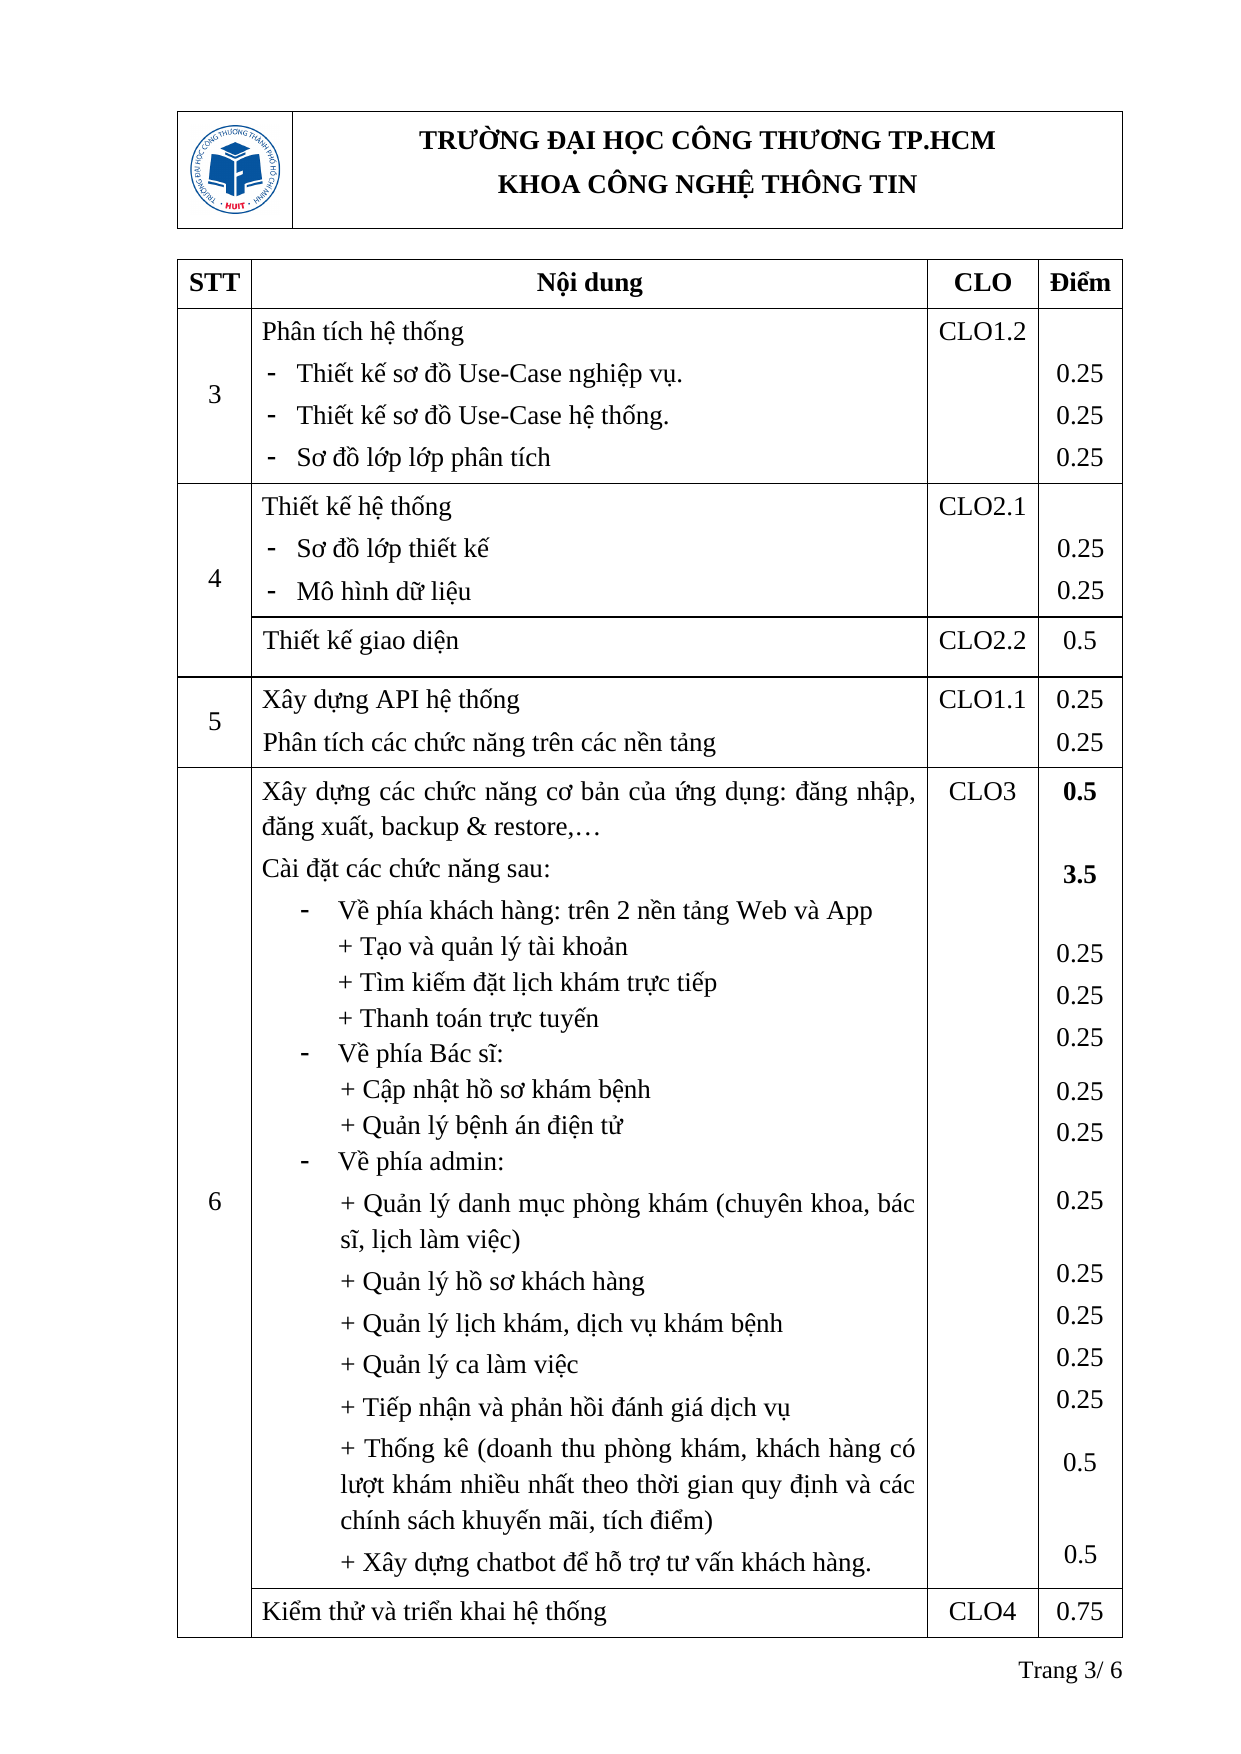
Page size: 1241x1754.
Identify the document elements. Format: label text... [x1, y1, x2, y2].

table_cell Thiết kế giao diện [252, 618, 927, 676]
picture [189, 124, 281, 215]
table_cell CLO1.2 [928, 309, 1038, 483]
table_cell 0.25 0.25 [1039, 678, 1122, 767]
table_cell CLO3 [928, 768, 1038, 1588]
table_cell 0.25 0.25 0.25 [1039, 309, 1122, 483]
table_cell Phân tích hệ thống Thiết kế sơ đồ Use-Case nghiệp vụ. Thiết kế sơ đồ Use-Case hệ thống. Sơ đồ lớp lớp phân tích [252, 309, 927, 483]
table_cell 5 [178, 678, 251, 767]
table_cell CLO2.1 [928, 484, 1038, 616]
table_cell CLO2.2 [928, 618, 1038, 676]
table_cell 0.75 [1039, 1589, 1122, 1637]
table_header STT [178, 260, 251, 308]
table_cell Kiểm thử và triển khai hệ thống [252, 1589, 927, 1637]
table_header Điểm [1039, 260, 1122, 308]
table_cell CLO4 [928, 1589, 1038, 1637]
table_header CLO [928, 260, 1038, 308]
table_cell 0.5 3.5 0.25 0.25 0.25 0.25 0.25 0.25 0.25 0.25 0.25 0.25 0.5 0.5 [1039, 768, 1122, 1588]
table_cell 3 [178, 309, 251, 483]
table_cell 0.25 0.25 [1039, 484, 1122, 616]
table_header Nội dung [252, 260, 927, 308]
table_cell 6 [178, 768, 251, 1637]
table_cell 0.5 [1039, 618, 1122, 676]
table_cell 4 [178, 484, 251, 676]
table_cell Xây dựng các chức năng cơ bản của ứng dụng: đăng nhập, đăng xuất, backup & restore,… Cài đặt các chức năng sau: Về phía khách hàng: trên 2 nền tảng Web và App + Tạo và quản lý tài khoản + Tìm kiếm đặt lịch khám trực tiếp + Thanh toán trực tuyến Về phía Bác sĩ: + Cập nhật hồ sơ khám bệnh + Quản lý bệnh án điện tử Về phía admin: + Quản lý danh mục phòng khám (chuyên khoa, bác sĩ, lịch làm việc) + Quản lý hồ sơ khách hàng + Quản lý lịch khám, dịch vụ khám bệnh + Quản lý ca làm việc + Tiếp nhận và phản hồi đánh giá dịch vụ + Thống kê (doanh thu phòng khám, khách hàng có lượt khám nhiều nhất theo thời gian quy định và các chính sách khuyến mãi, tích điểm) + Xây dựng chatbot để hỗ trợ tư vấn khách hàng. [252, 768, 927, 1588]
table_cell CLO1.1 [928, 678, 1038, 767]
table_cell Xây dựng API hệ thống Phân tích các chức năng trên các nền tảng [252, 678, 927, 767]
table_cell Thiết kế hệ thống Sơ đồ lớp thiết kế Mô hình dữ liệu [252, 484, 927, 616]
